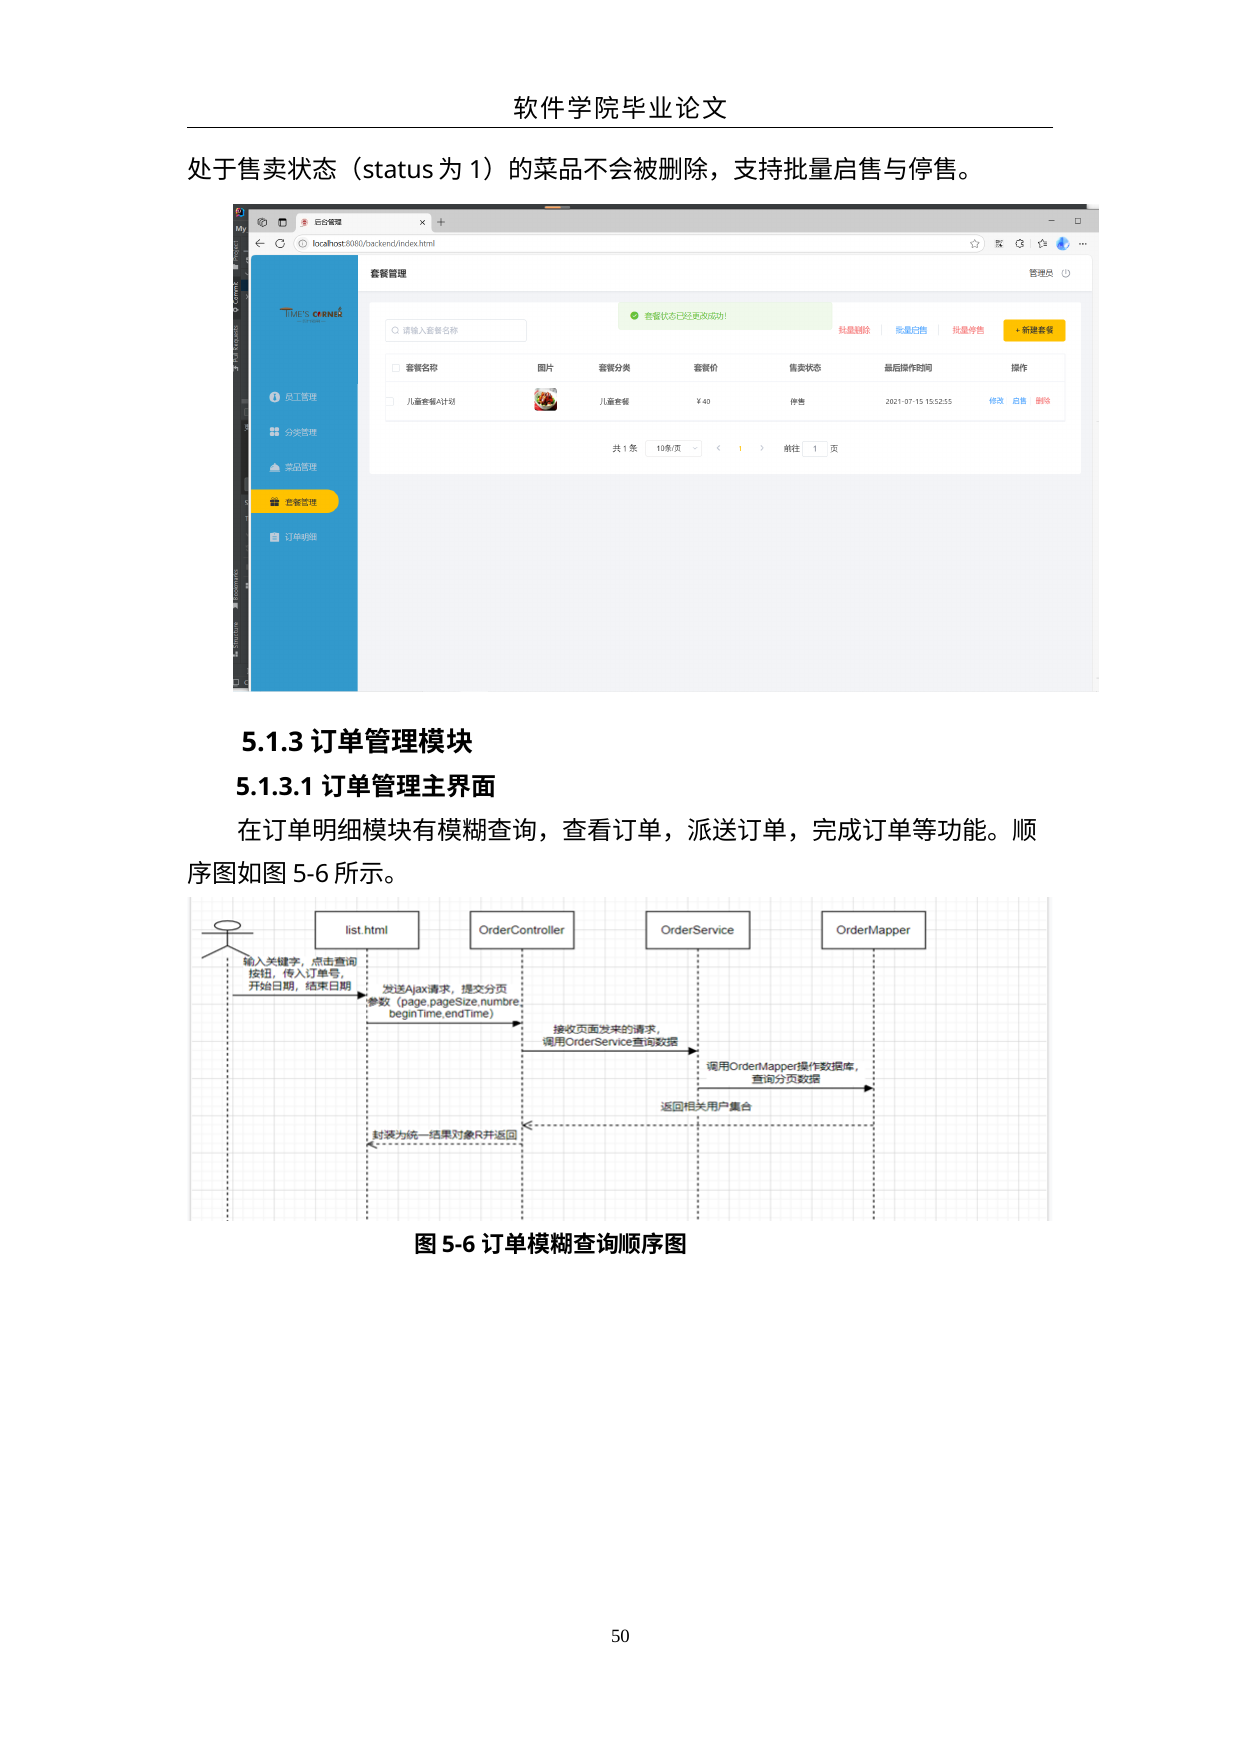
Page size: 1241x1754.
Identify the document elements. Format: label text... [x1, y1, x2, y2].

list 5.1.3.1 订单管理主界面 [236, 767, 1053, 803]
text 5.1.3 订单管理模块 [187, 719, 1053, 759]
text 图5-6 订单模糊查询顺序图 [187, 1226, 1053, 1260]
picture [233, 204, 1099, 692]
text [187, 150, 1053, 186]
picture [187, 897, 1053, 1221]
text 在订单明细模块有模糊查询，查看订单，派送订单，完成订单等功能。顺序图如图5-6所示。 [187, 810, 1053, 890]
